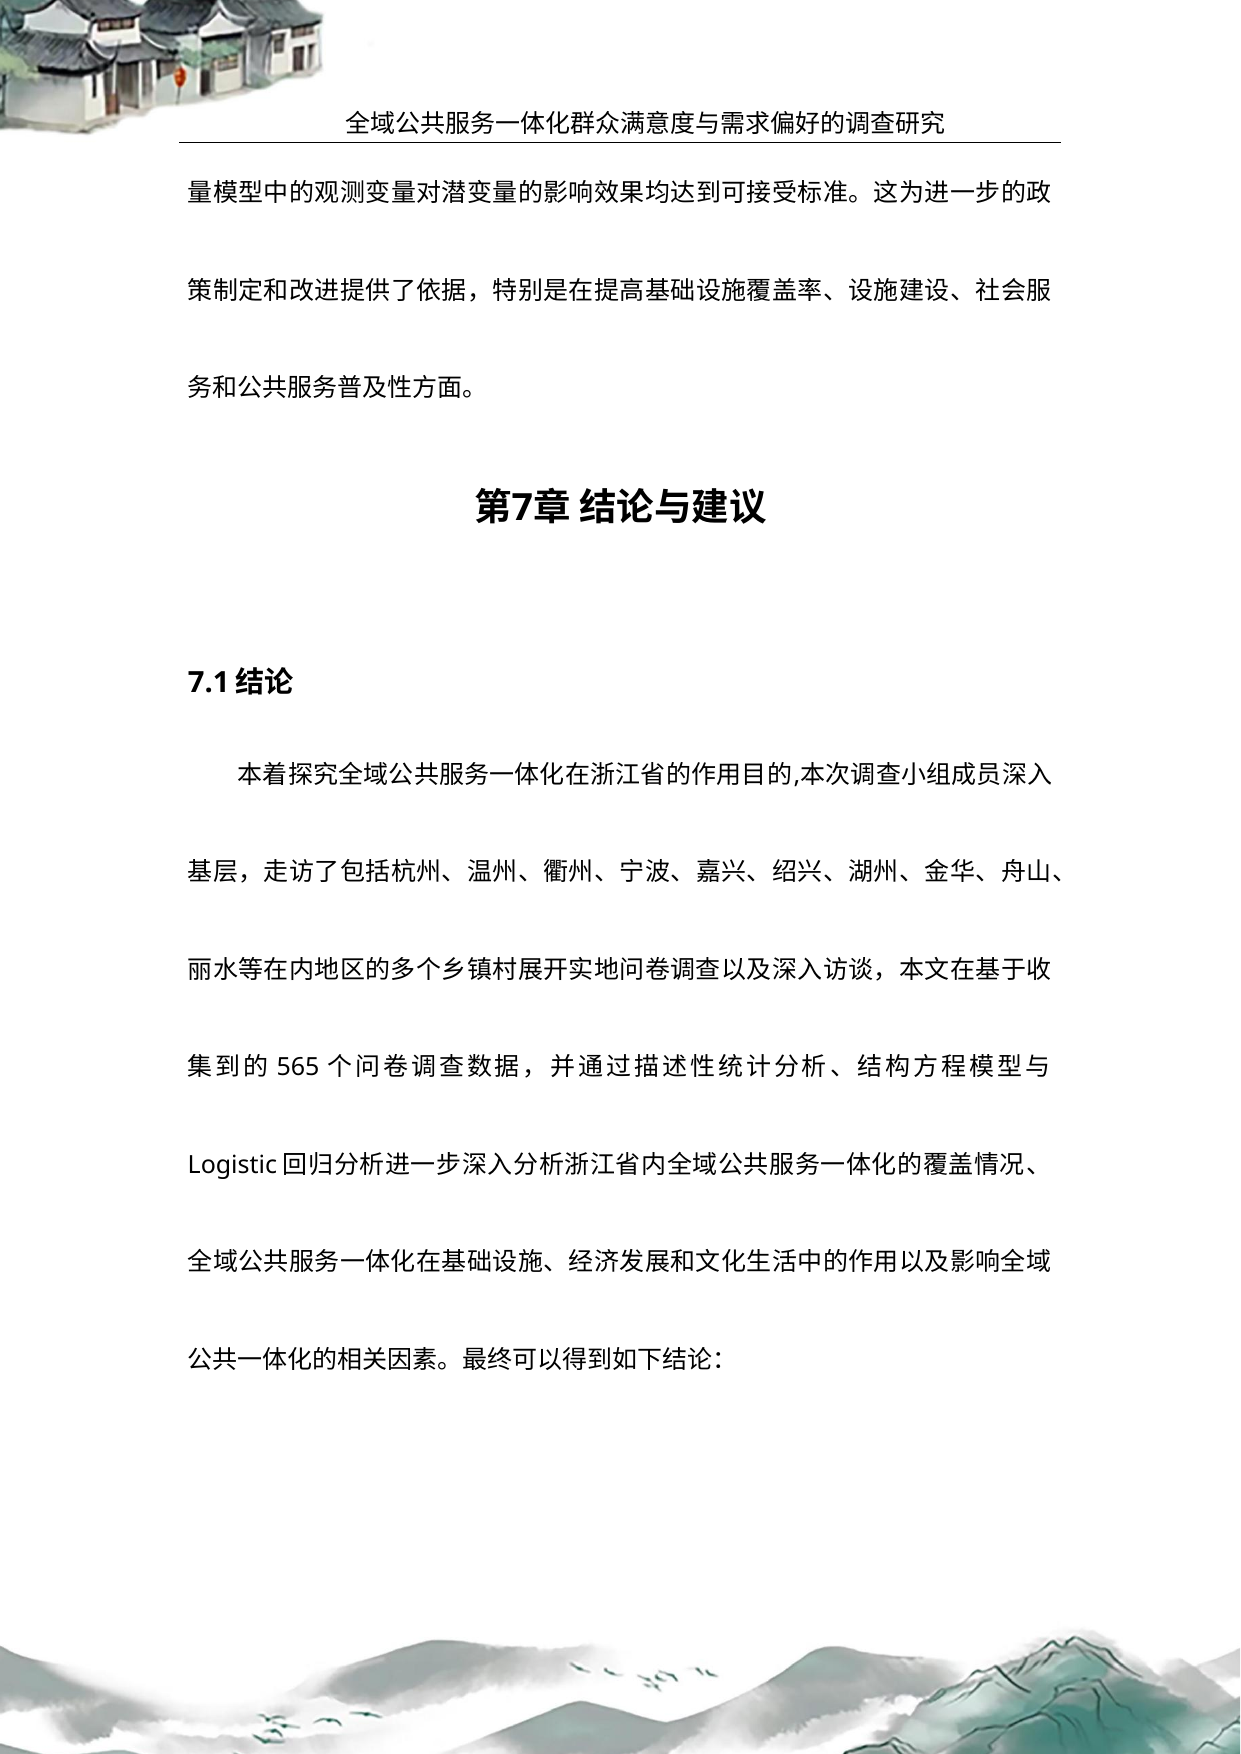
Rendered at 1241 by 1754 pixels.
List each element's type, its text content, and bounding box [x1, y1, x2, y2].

picture [0, 0, 1241, 1754]
subtitle 结论与建议 [187, 472, 1053, 537]
text 本着探究全域公共服务一体化在浙江省的作用目的,本次调查小组成员深入基层，走访了包括杭州、温州、衢州、宁波、嘉兴、绍兴、湖州、金华、舟山、丽水等在内地区的多个乡镇村展开实地问卷调查以及深入访谈，本文在基于收集到的565个问卷调查数据，并通过描述性统计分析、结构方程模型与Logistic回归分析进一步深入分析浙江省内全域公共服务一体化的覆盖情况、全域公共服务一体化在基础设施、经济发展和文化生活中的作用以及影响全域公共一体化的相关因素。最终可以得到如下结论： [187, 740, 1053, 1390]
subtitle 7.1结论 [187, 648, 1053, 713]
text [187, 158, 1053, 418]
